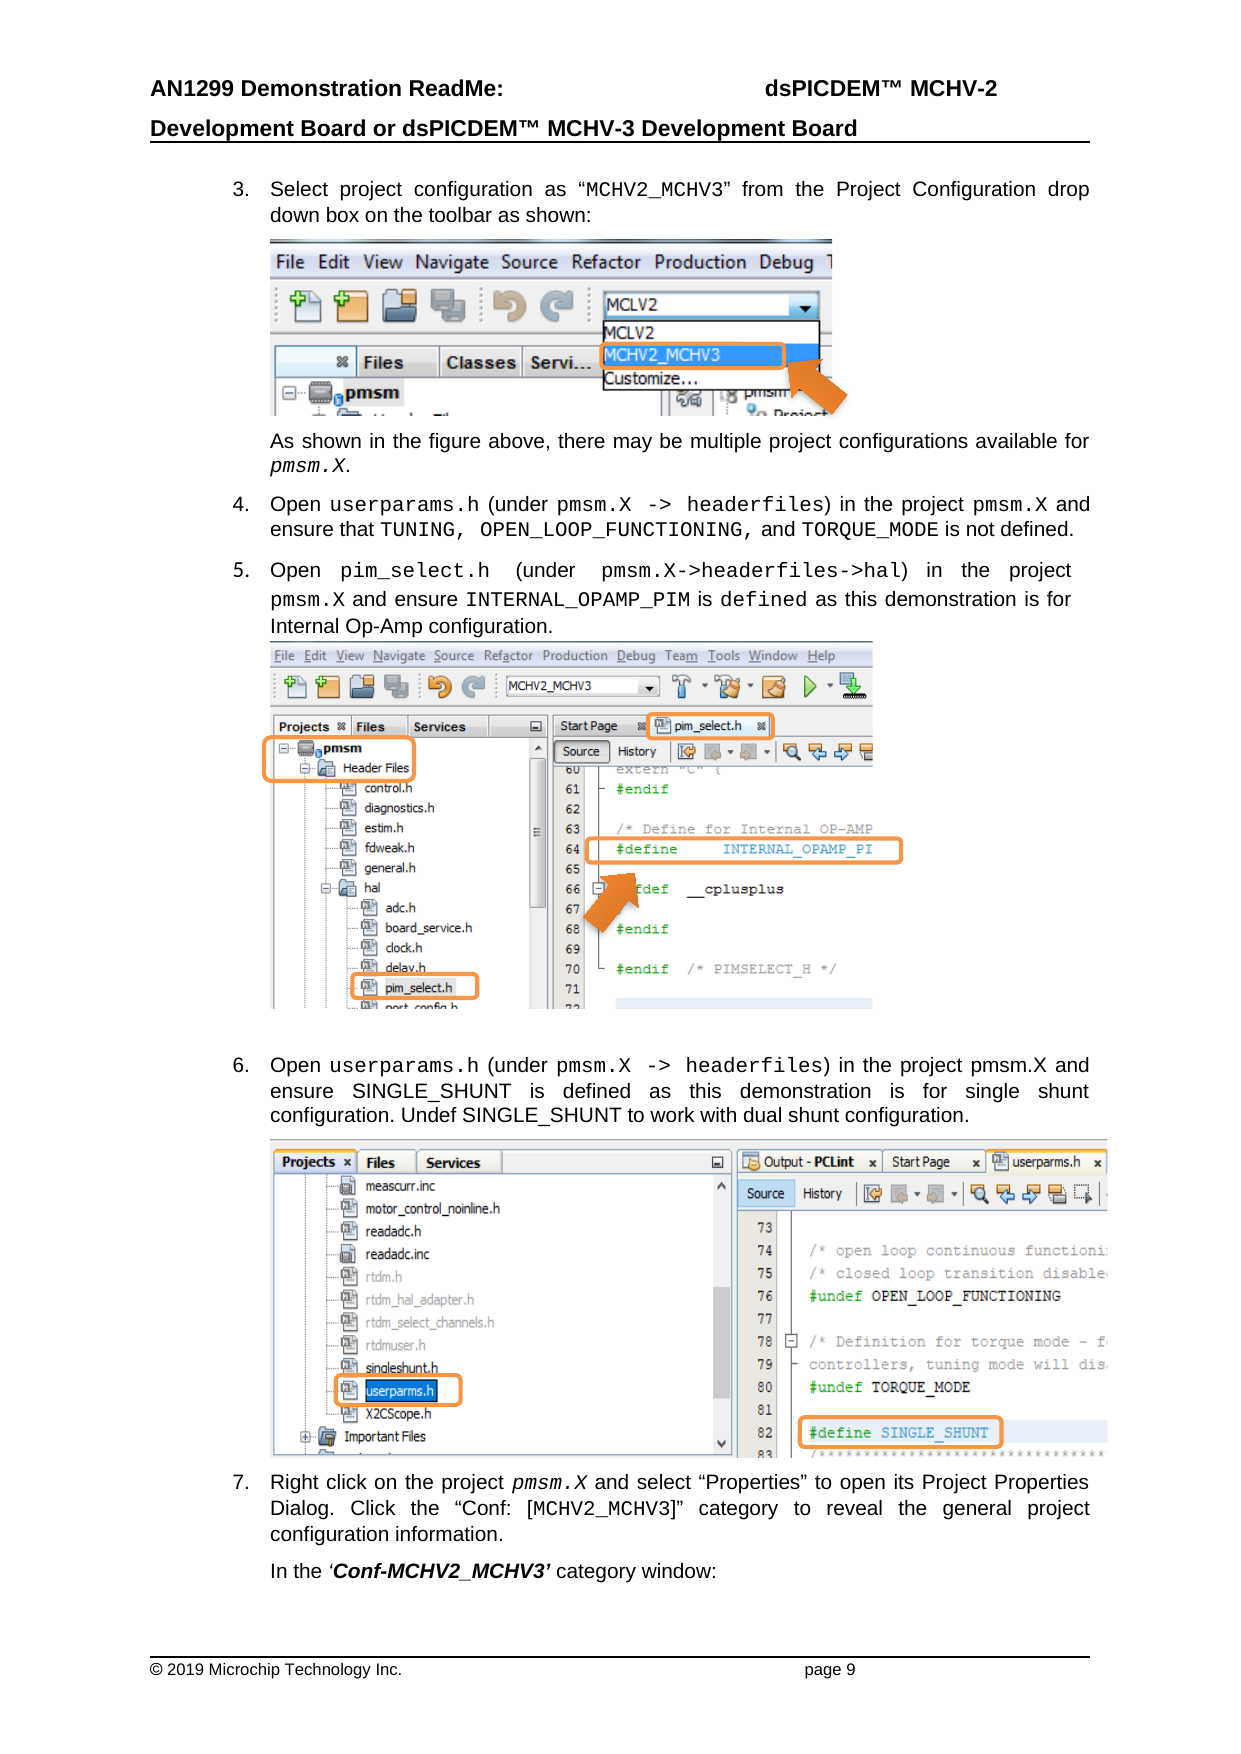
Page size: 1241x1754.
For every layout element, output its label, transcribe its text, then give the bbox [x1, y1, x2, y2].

list In the ‘Conf-MCHV2_MCHV3’ category window: [270, 1558, 1090, 1583]
list Open pim_select.h (under pmsm.X->headerfiles->hal) in the project pmsm.X and ensure INTERNAL_OPAMP_PIM is defined as this demonstration is for Internal Op-Amp configuration. [232, 556, 1071, 638]
picture [270, 641, 873, 1009]
list Right click on the project pmsm.X and select “Properties” to open its Project Properties Dialog. Click the “Conf: [MCHV2_MCHV3]” category to reveal the general project configuration information. [232, 1470, 1090, 1546]
picture [589, 841, 873, 860]
text As shown in the figure above, there may be multiple project configurations available for pmsm.X. [270, 428, 1090, 479]
picture [604, 346, 781, 365]
list Open userparams.h (under pmsm.X -> headerfiles) in the project pmsm.X and ensure SINGLE_SHUNT is defined as this demonstration is for single shunt configuration. Undef SINGLE_SHUNT to work with dual shunt configuration. [232, 1053, 1090, 1127]
list Select project configuration as “MCHV2_MCHV3” from the Project Configuration drop down box on the toolbar as shown: [232, 177, 1090, 227]
picture [270, 239, 833, 416]
list Open userparams.h (under pmsm.X -> headerfiles) in the project pmsm.X and ensure that TUNING, OPEN_LOOP_FUNCTIONING, and TORQUE_MODE is not defined. [232, 491, 1090, 543]
picture [270, 740, 411, 778]
